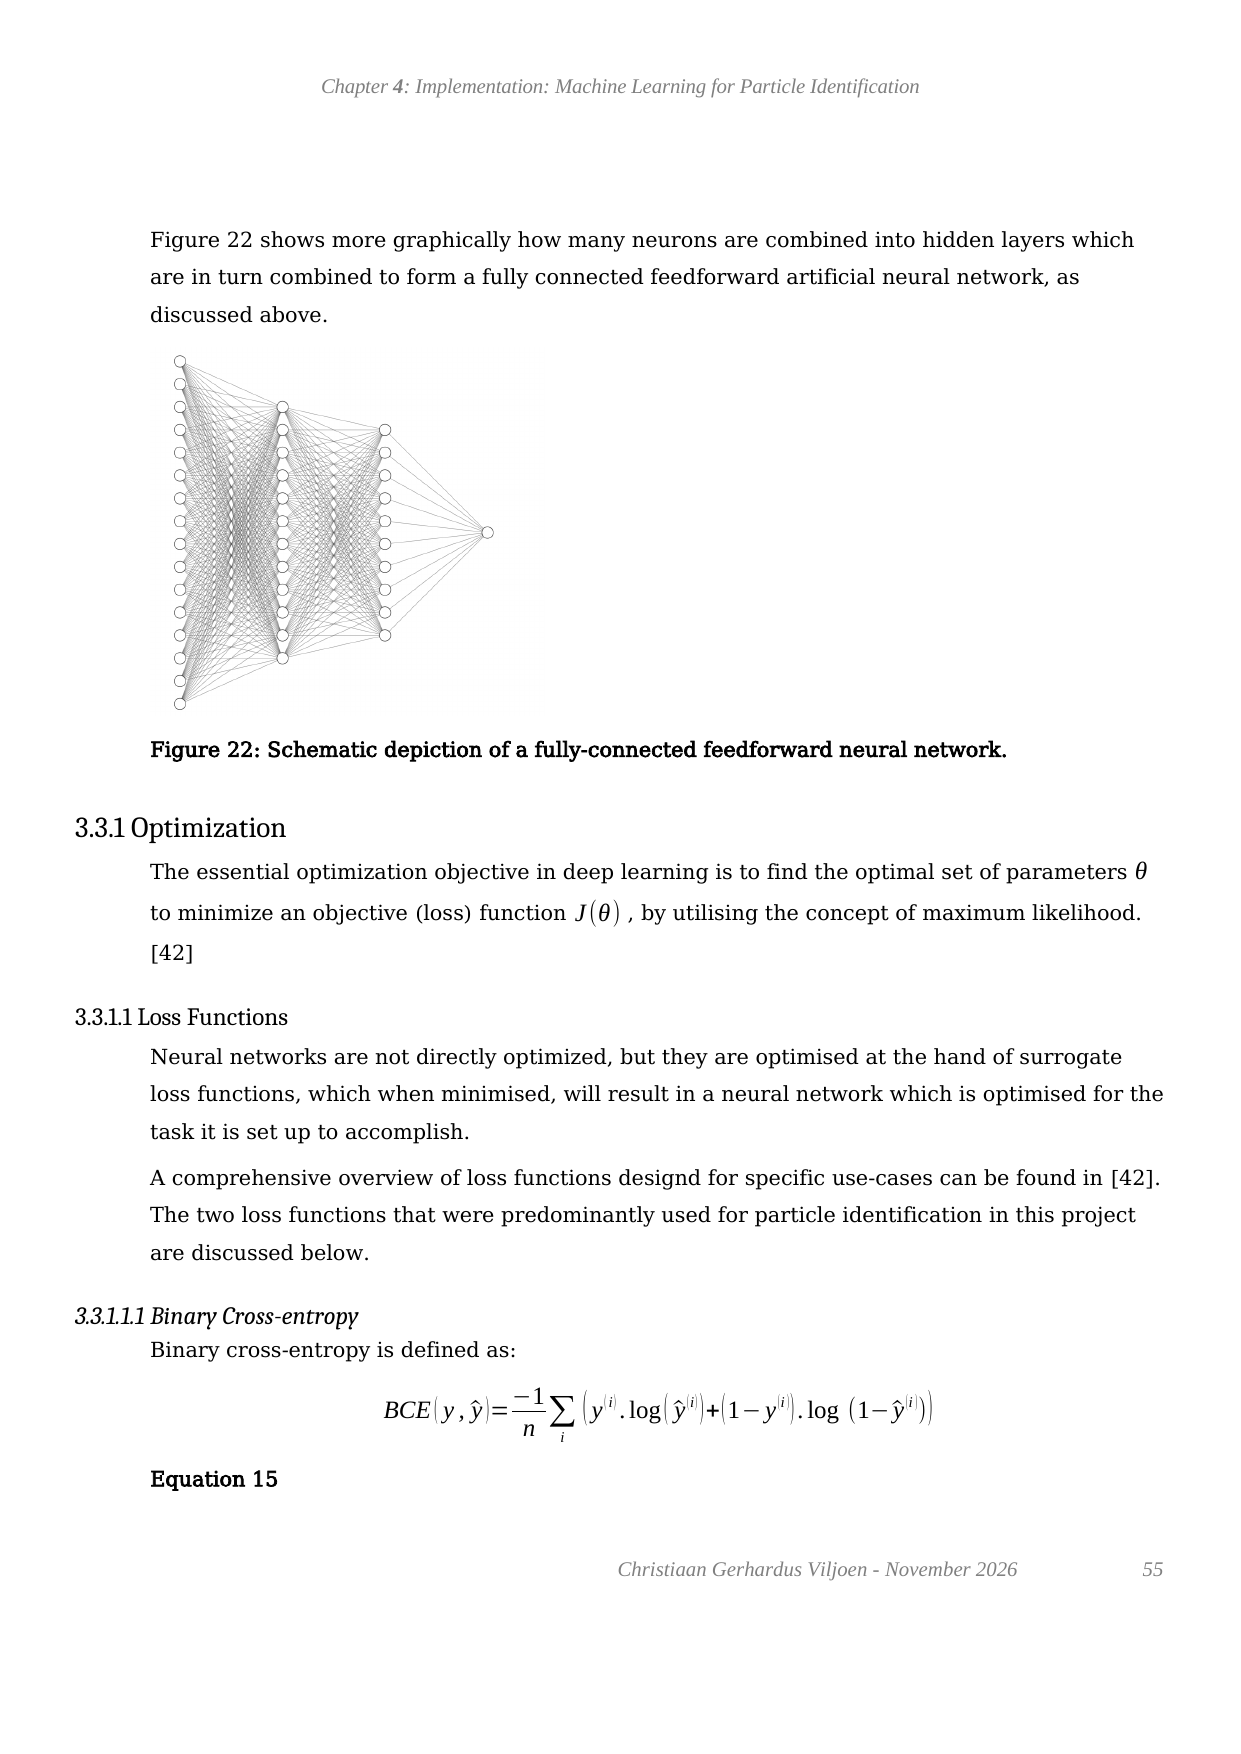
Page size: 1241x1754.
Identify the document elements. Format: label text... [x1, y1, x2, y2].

subtitle Binary Cross-entropy [75, 1302, 1165, 1331]
text A comprehensive overview of loss functions designd for specific use-cases can be found in . The two loss functions that were predominantly used for particle identification in this project are discussed below. [150, 1164, 1165, 1264]
subtitle Optimization [75, 811, 1165, 845]
text Equation 15 [150, 1466, 1165, 1491]
text Neural networks are not directly optimized, but they are optimised at the hand of surrogate loss functions, which when minimised, will result in a neural network which is optimised for the task it is set up to accomplish. [150, 1044, 1165, 1144]
text Figure 22 shows more graphically how many neurons are combined into hidden layers which are in turn combined to form a fully connected feedforward artificial neural network, as discussed above. [150, 227, 1165, 327]
text Binary cross-entropy is defined as: [150, 1337, 1165, 1362]
picture [150, 347, 545, 716]
text Figure 22: Schematic depiction of a fully-connected feedforward neural network. [150, 736, 1165, 761]
subtitle Loss Functions [75, 1002, 1165, 1031]
text The essential optimization objective in deep learning is to find the optimal set of parameters to minimize an objective (loss) function , by utilising the concept of maximum likelihood. [150, 857, 1165, 965]
